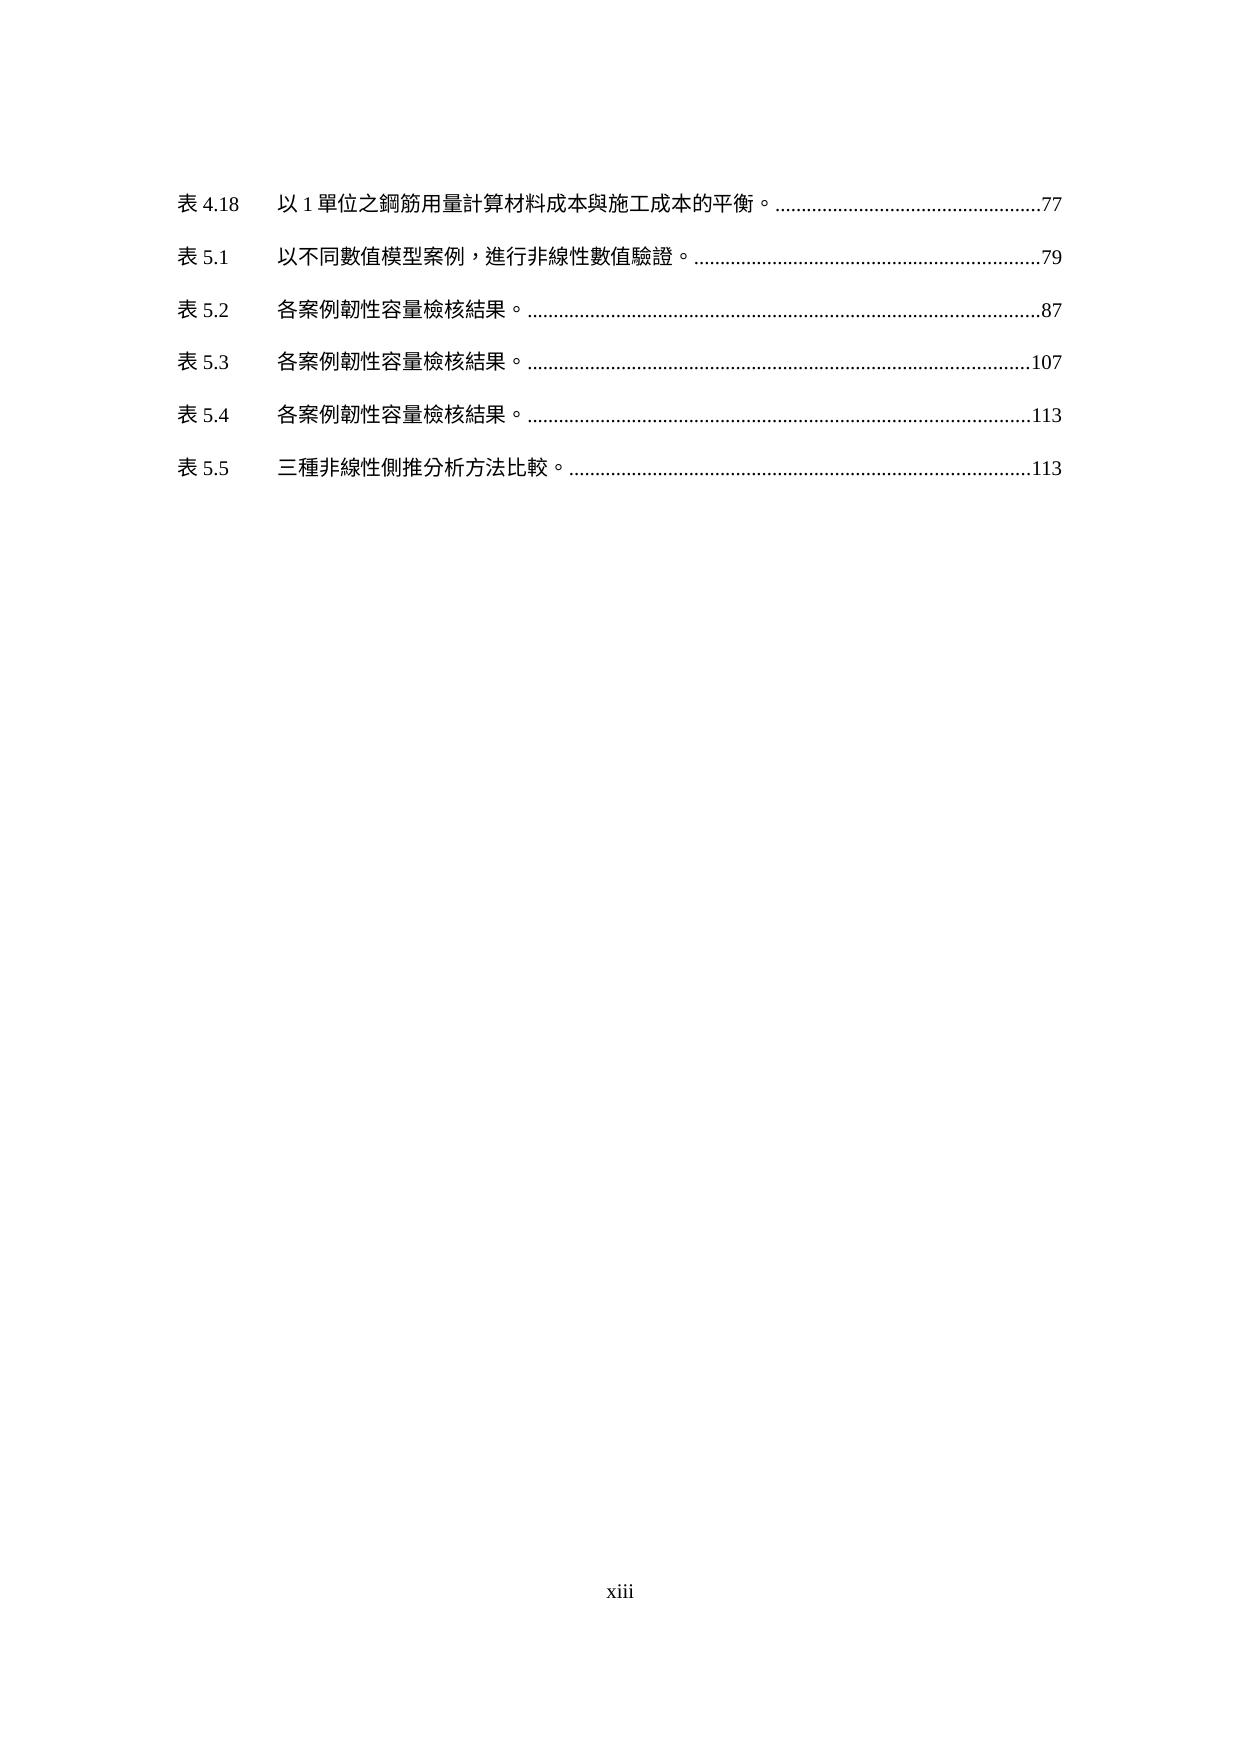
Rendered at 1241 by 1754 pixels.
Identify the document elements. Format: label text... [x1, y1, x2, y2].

text 表 5.5 三種非線性側推分析方法比較。 113 [177, 447, 1063, 484]
text 表 5.1 以不同數值模型案例，進行非線性數值驗證。 79 [177, 237, 1063, 274]
text 表 5.3 各案例韌性容量檢核結果。 107 [177, 342, 1063, 379]
text 表 5.2 各案例韌性容量檢核結果。 87 [177, 289, 1063, 327]
text 表 5.4 各案例韌性容量檢核結果。 113 [177, 394, 1063, 432]
text 表 4.18 以1單位之鋼筋用量計算材料成本與施工成本的平衡。 77 [177, 184, 1063, 222]
